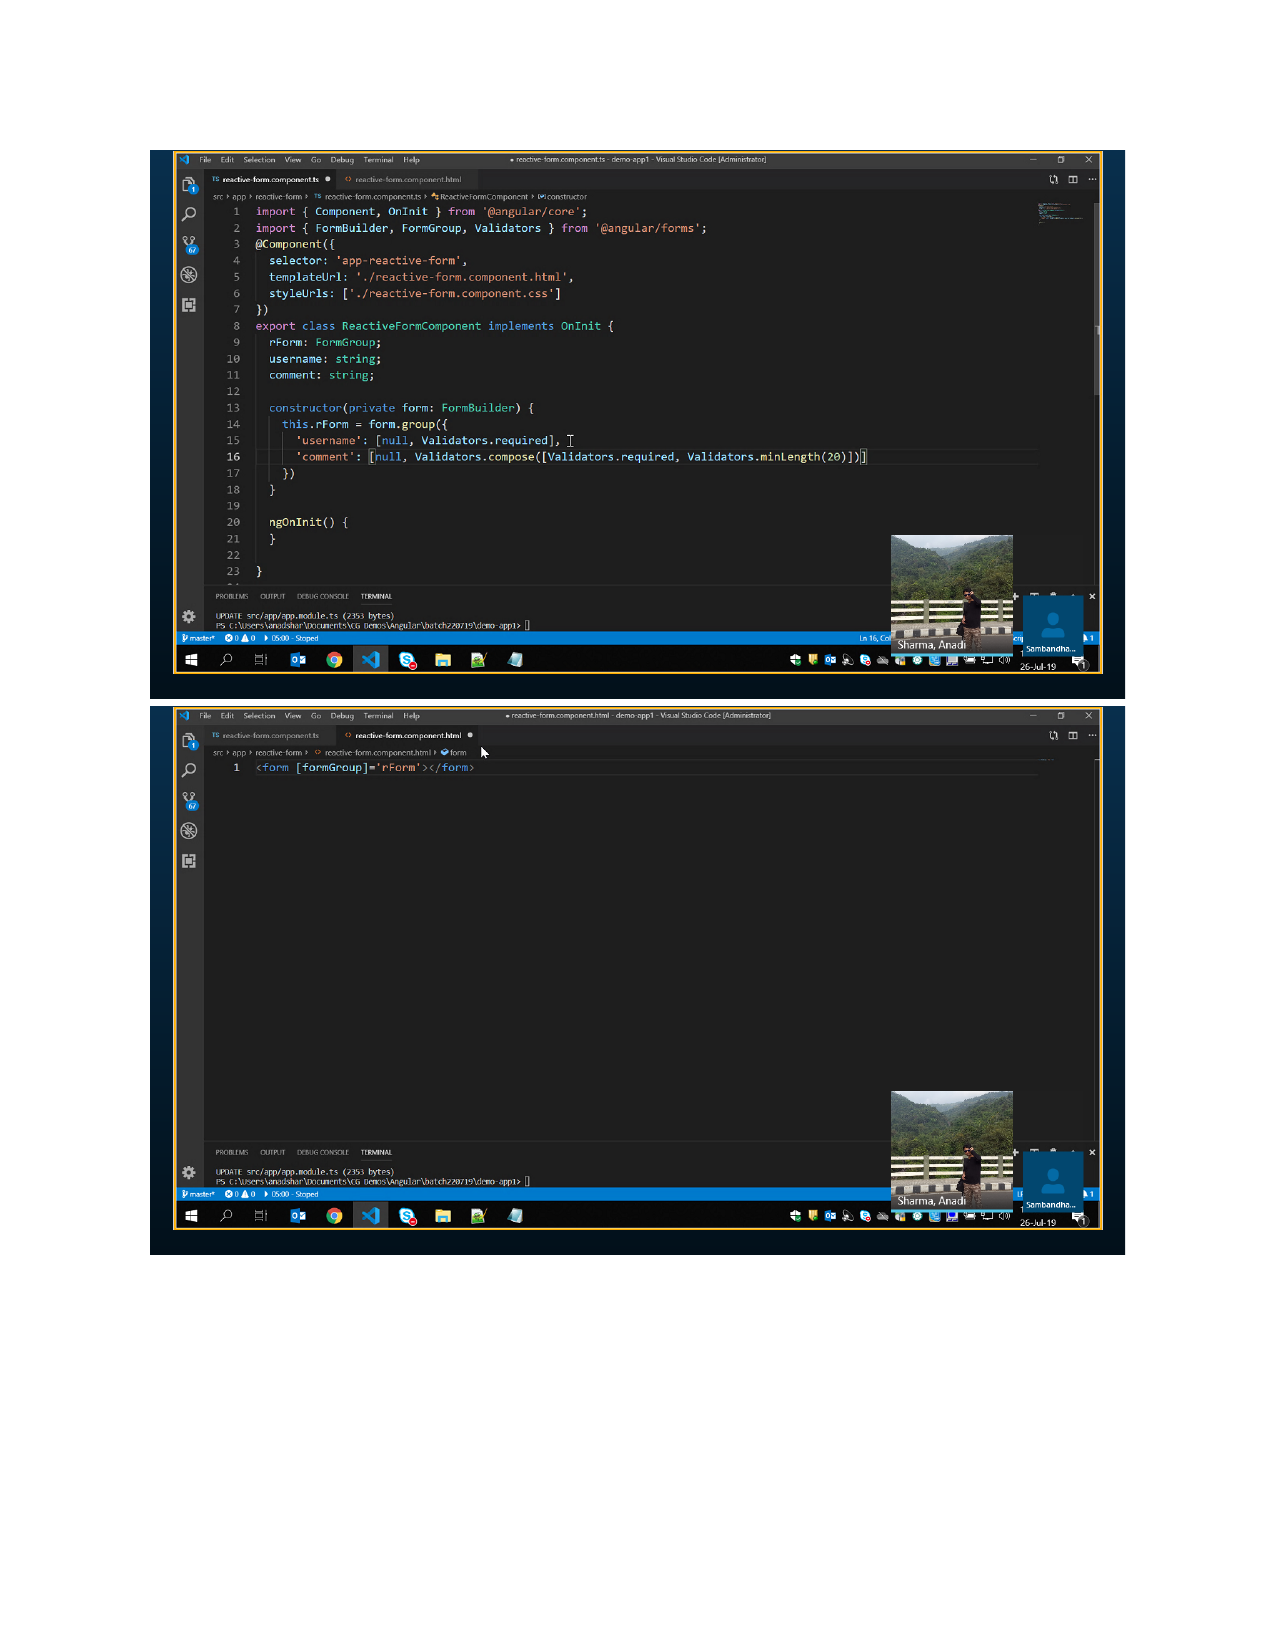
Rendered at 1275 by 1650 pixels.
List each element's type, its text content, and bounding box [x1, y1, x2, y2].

picture [150, 150, 1125, 699]
picture [150, 706, 1125, 1255]
